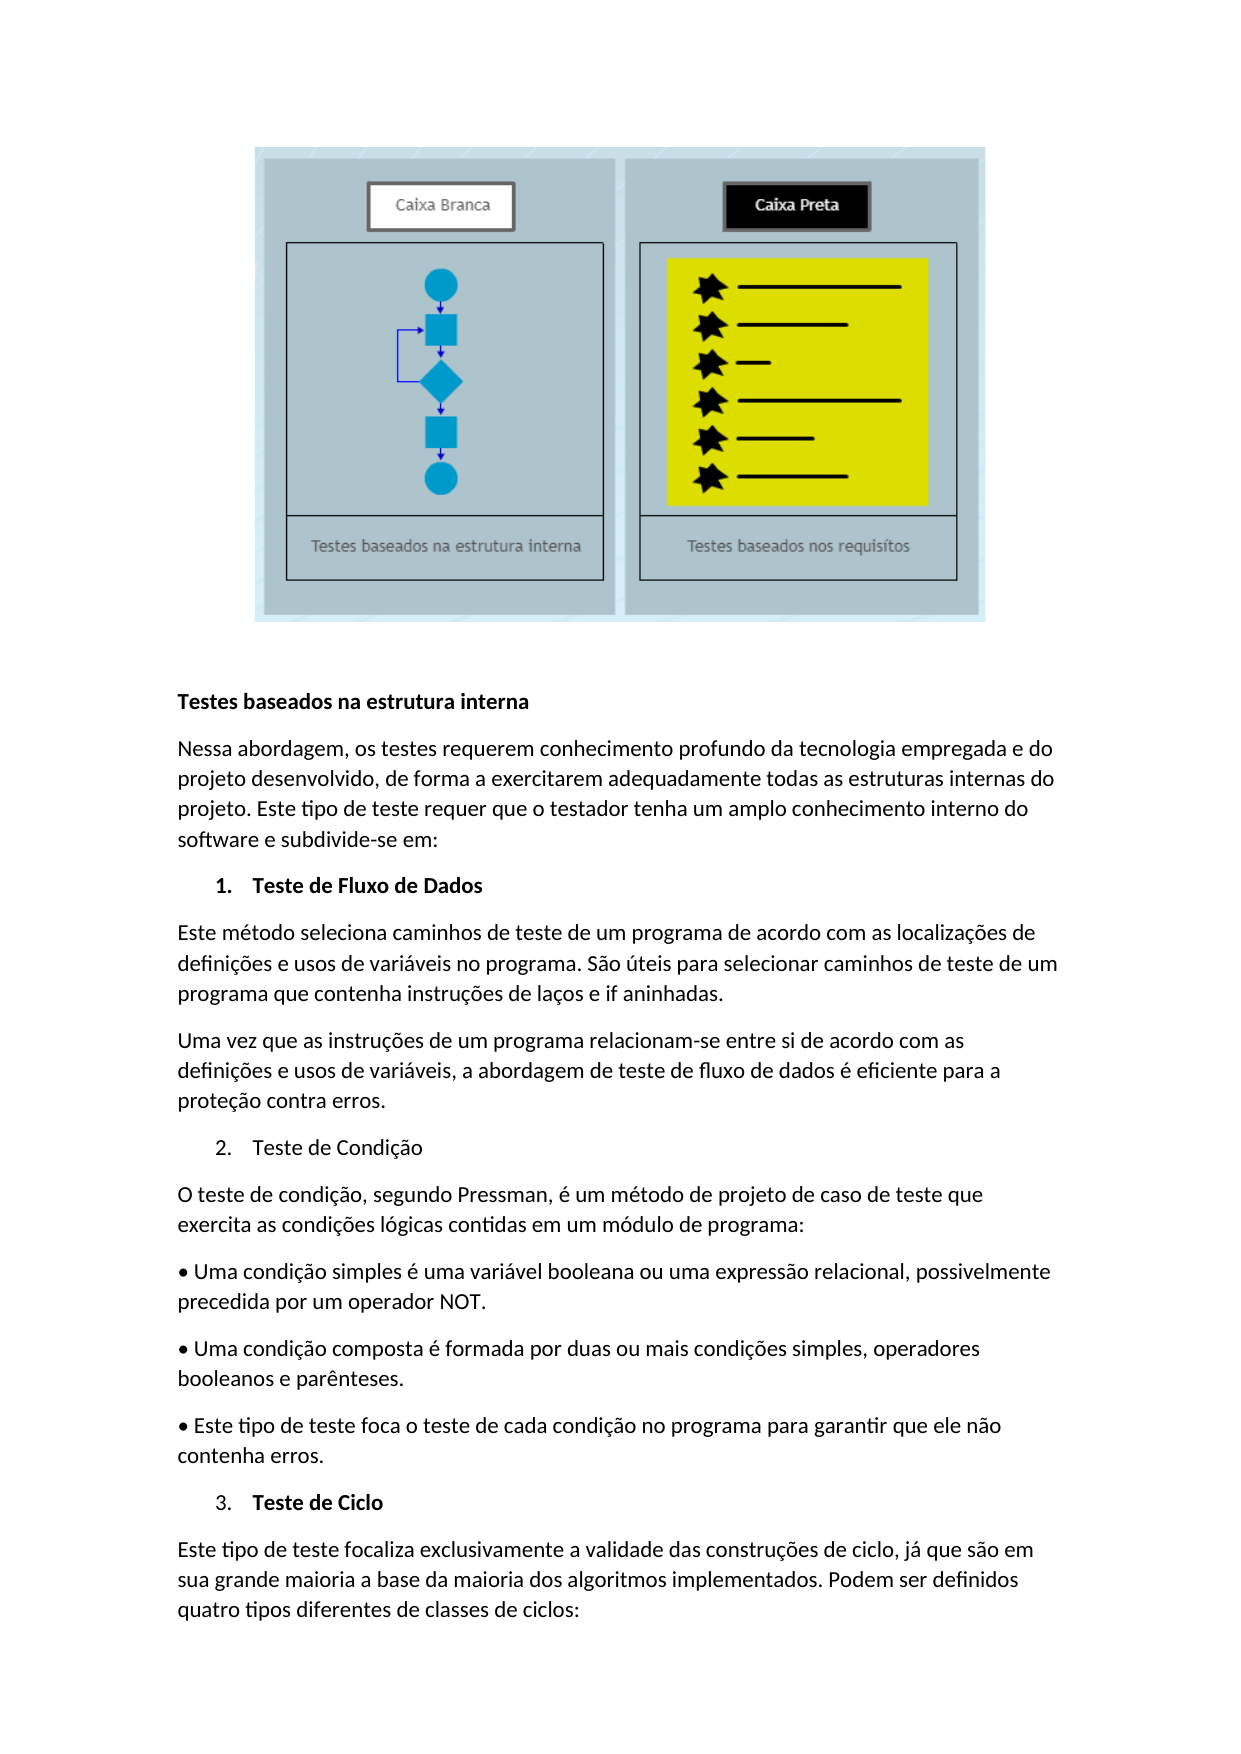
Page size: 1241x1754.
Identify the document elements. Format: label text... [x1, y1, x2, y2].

list Teste de Ciclo [215, 1488, 1063, 1516]
text Este método seleciona caminhos de teste de um programa de acordo com as localizações de definições e usos de variáveis no programa. São úteis para selecionar caminhos de teste de um programa que contenha instruções de laços e if aninhadas. [177, 918, 1063, 1007]
picture [254, 147, 986, 622]
list Teste de Fluxo de Dados [215, 872, 1063, 900]
text Este tipo de teste focaliza exclusivamente a validade das construções de ciclo, já que são em sua grande maioria a base da maioria dos algoritmos implementados. Podem ser definidos quatro tipos diferentes de classes de ciclos: [177, 1535, 1063, 1624]
list Teste de Condição [215, 1133, 1063, 1161]
text O teste de condição, segundo Pressman, é um método de projeto de caso de teste que exercita as condições lógicas contidas em um módulo de programa: [177, 1180, 1063, 1238]
text Uma vez que as instruções de um programa relacionam-se entre si de acordo com as definições e usos de variáveis, a abordagem de teste de fluxo de dados é eficiente para a proteção contra erros. [177, 1026, 1063, 1114]
text • Uma condição simples é uma variável booleana ou uma expressão relacional, possivelmente precedida por um operador NOT. [177, 1257, 1063, 1315]
text Testes baseados na estrutura interna [177, 687, 1063, 715]
text • Este tipo de teste foca o teste de cada condição no programa para garantir que ele não contenha erros. [177, 1411, 1063, 1469]
text Nessa abordagem, os testes requerem conhecimento profundo da tecnologia empregada e do projeto desenvolvido, de forma a exercitarem adequadamente todas as estruturas internas do projeto. Este tipo de teste requer que o testador tenha um amplo conhecimento interno do software e subdivide-se em: [177, 734, 1063, 853]
text • Uma condição composta é formada por duas ou mais condições simples, operadores booleanos e parênteses. [177, 1334, 1063, 1392]
